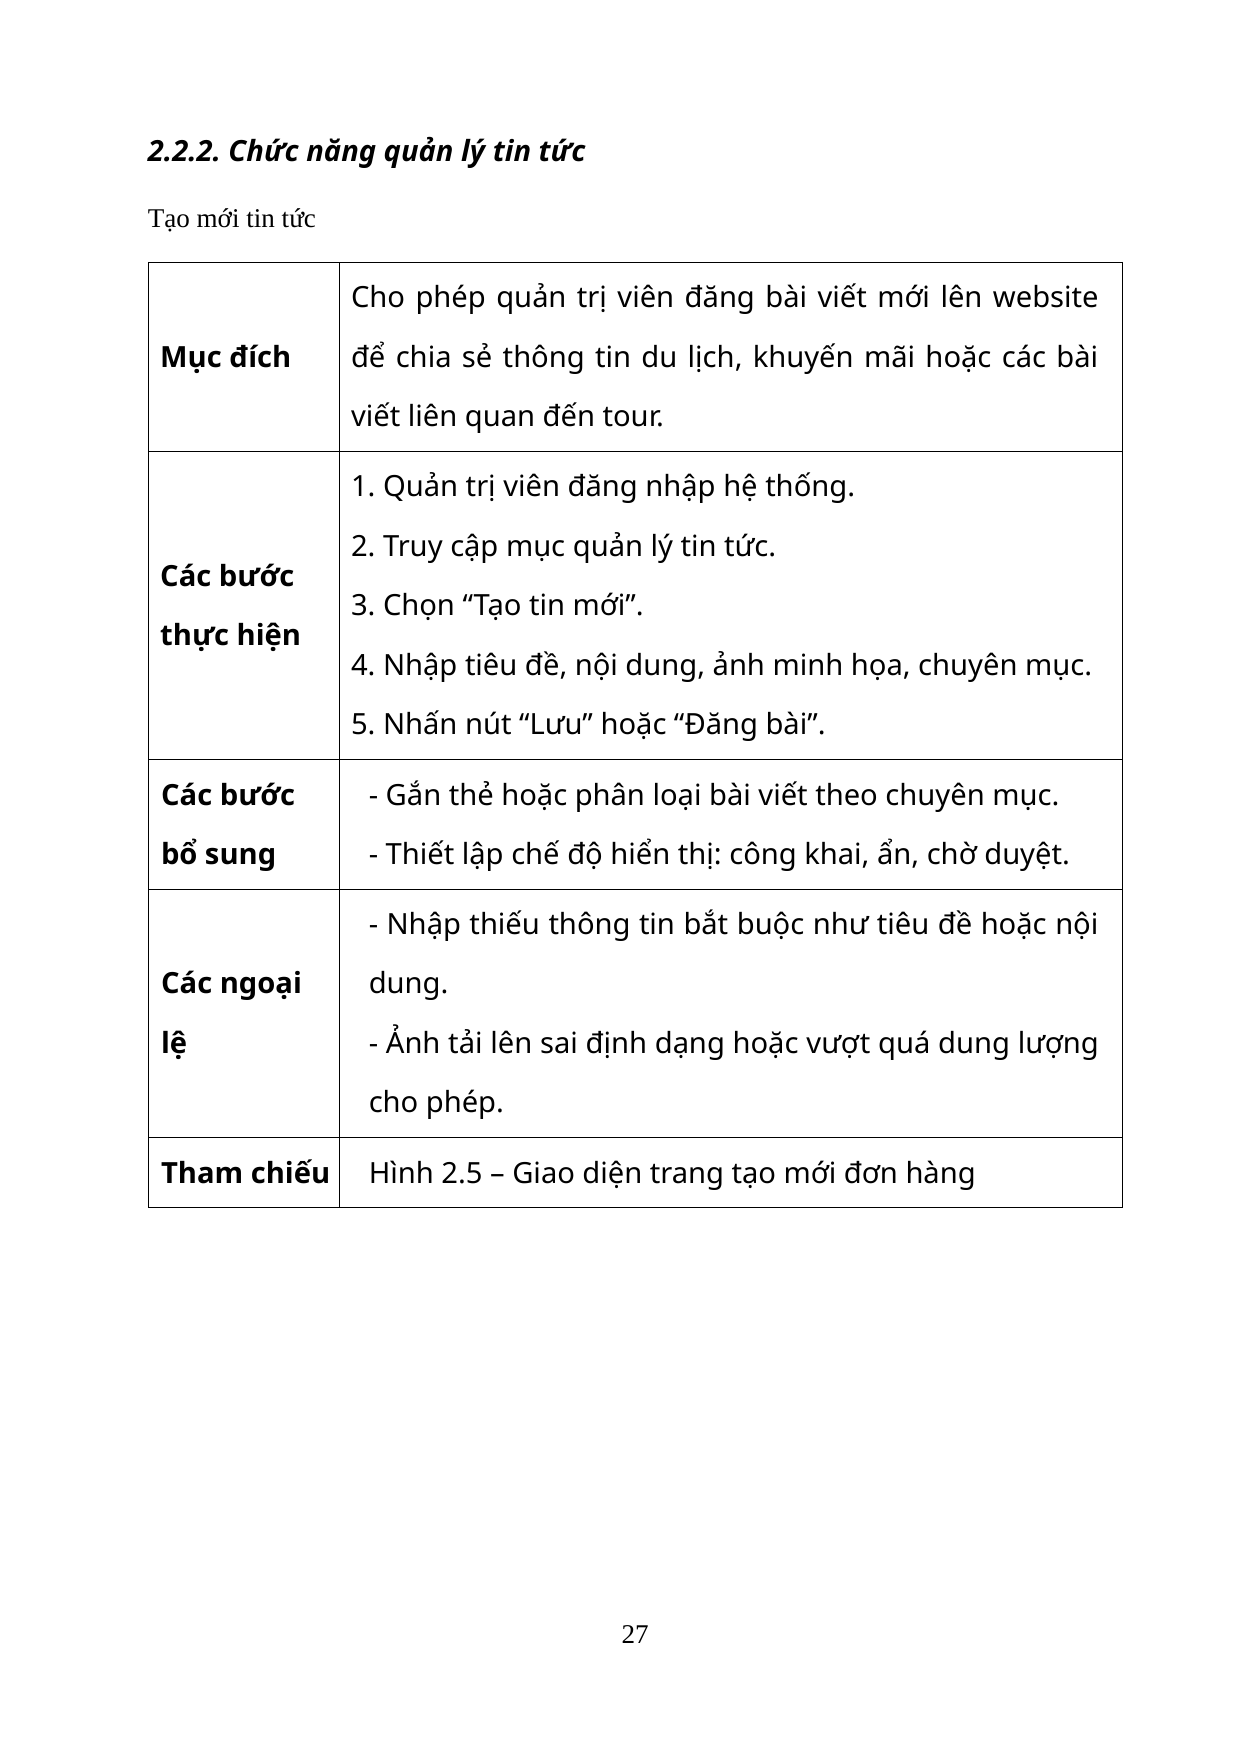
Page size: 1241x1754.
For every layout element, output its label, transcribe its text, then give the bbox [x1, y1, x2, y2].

table_cell - Gắn thẻ hoặc phân loại bài viết theo chuyên mục. - Thiết lập chế độ hiển thị: công khai, ẩn, chờ duyệt. [340, 760, 1122, 888]
subtitle 2.2.2. Chức năng quản lý tin tức [148, 131, 1122, 170]
table_cell Các ngoại lệ [149, 890, 339, 1137]
table_cell Tham chiếu [149, 1138, 339, 1207]
table_cell Các bước thực hiện [149, 452, 339, 759]
table_cell - Nhập thiếu thông tin bắt buộc như tiêu đề hoặc nội dung. - Ảnh tải lên sai định dạng hoặc vượt quá dung lượng cho phép. [340, 890, 1122, 1137]
table_header Cho phép quản trị viên đăng bài viết mới lên website để chia sẻ thông tin du lịch, khuyến mãi hoặc các bài viết liên quan đến tour. [340, 263, 1122, 451]
table_header Mục đích [149, 263, 339, 451]
text Tạo mới tin tức [148, 203, 1122, 234]
table_cell 1. Quản trị viên đăng nhập hệ thống. 2. Truy cập mục quản lý tin tức. 3. Chọn “Tạo tin mới”. 4. Nhập tiêu đề, nội dung, ảnh minh họa, chuyên mục. 5. Nhấn nút “Lưu” hoặc “Đăng bài”. [340, 452, 1122, 759]
table_cell Các bước bổ sung [149, 760, 339, 888]
table_cell Hình 2.5 – Giao diện trang tạo mới đơn hàng [340, 1138, 1122, 1207]
